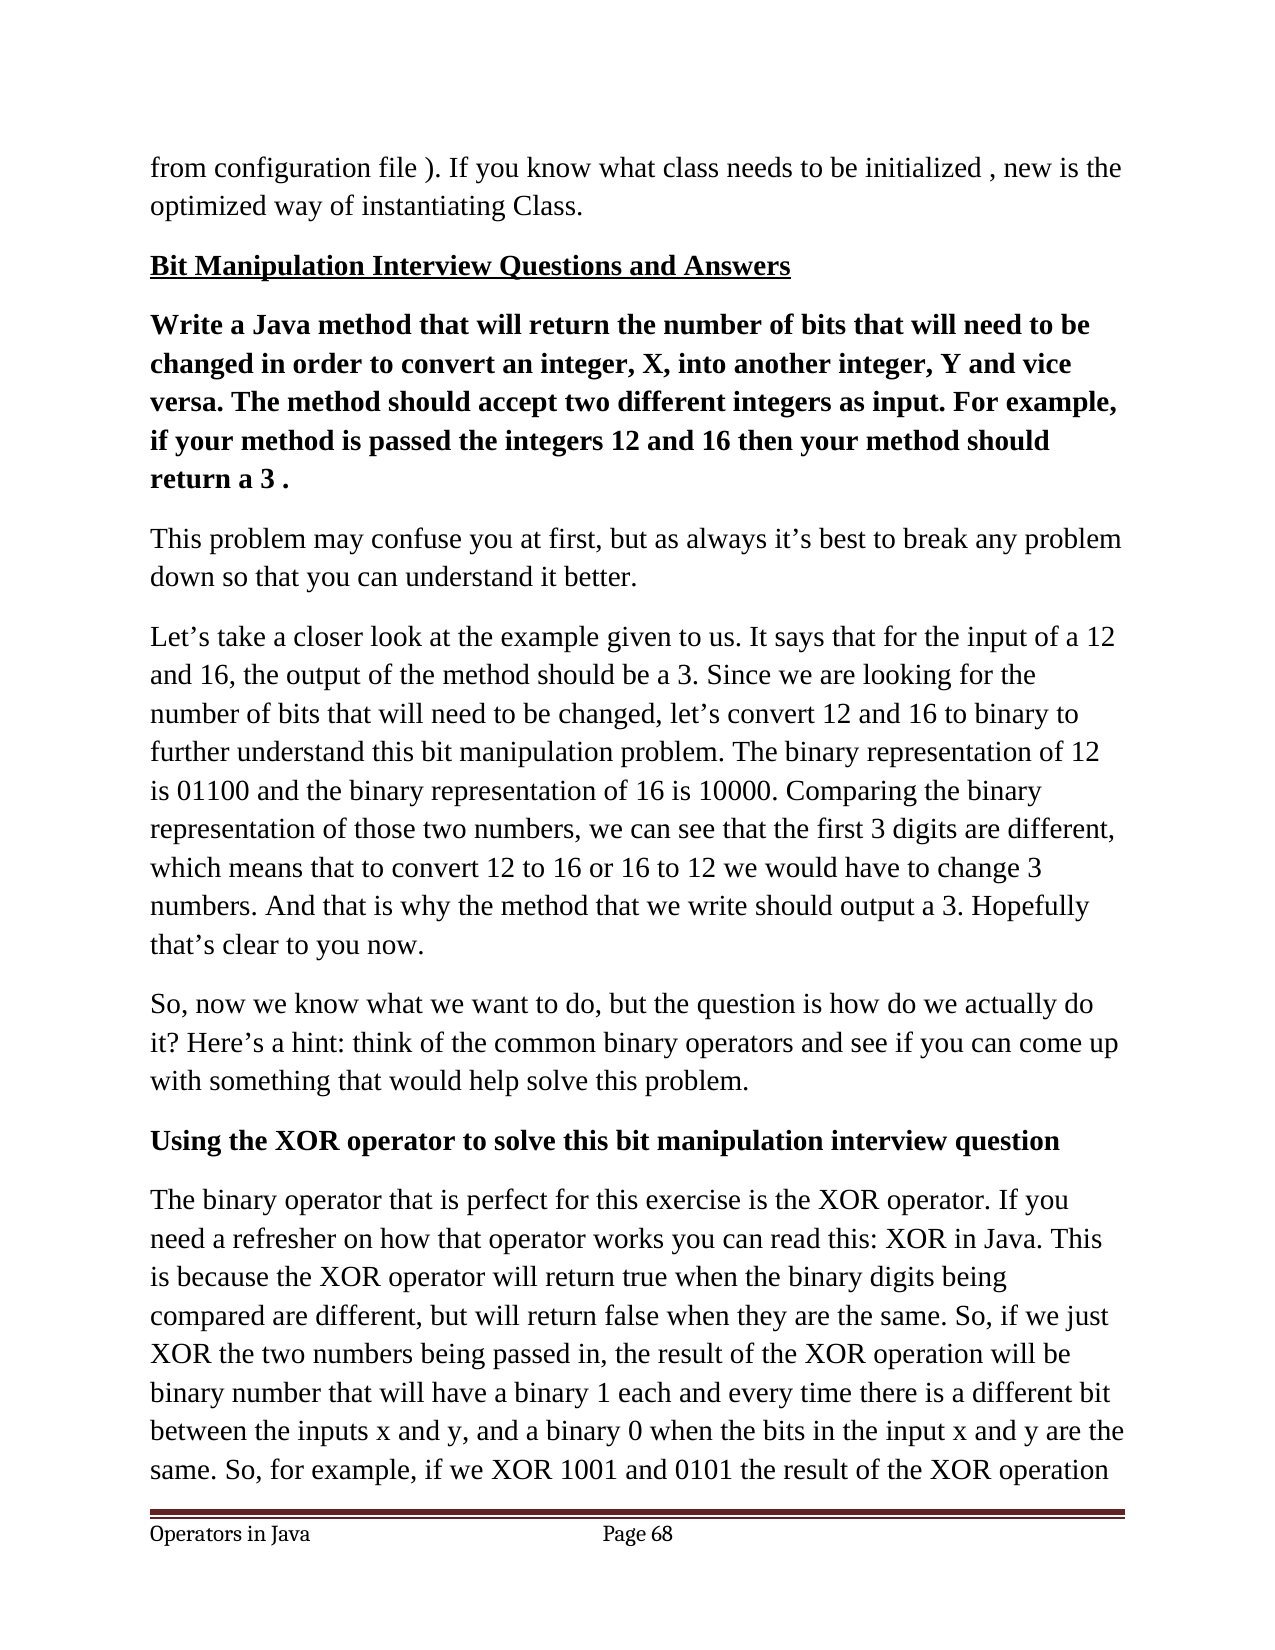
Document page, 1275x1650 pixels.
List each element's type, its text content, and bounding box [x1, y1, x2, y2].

text Write a Java method that will return the number of bits that will need to be changed in order to convert an integer, X, into another integer, Y and vice versa. The method should accept two different integers as input. For example, if your method is passed the integers 12 and 16 then your method should return a 3 . [150, 307, 1125, 495]
text So, now we know what we want to do, but the question is how do we actually do it? Here’s a hint: think of the common binary operators and see if you can come up with something that would help solve this problem. [150, 986, 1125, 1097]
text Bit Manipulation Interview Questions and Answers [150, 248, 1125, 281]
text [150, 1182, 1125, 1486]
text This problem may confuse you at first, but as always it’s best to break any problem down so that you can understand it better. [150, 521, 1125, 593]
text Let’s take a closer look at the example given to us. It says that for the input of a 12 and 16, the output of the method should be a 3. Since we are looking for the number of bits that will need to be changed, let’s convert 12 and 16 to binary to further understand this bit manipulation problem. The binary representation of 12 is 01100 and the binary representation of 16 is 10000. Comparing the binary representation of those two numbers, we can see that the first 3 digits are different, which means that to convert 12 to 16 or 16 to 12 we would have to change 3 numbers. And that is why the method that we write should output a 3. Hopefully that’s clear to you now. [150, 619, 1125, 961]
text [150, 150, 1125, 222]
text Using the XOR operator to solve this bit manipulation interview question [150, 1123, 1125, 1156]
